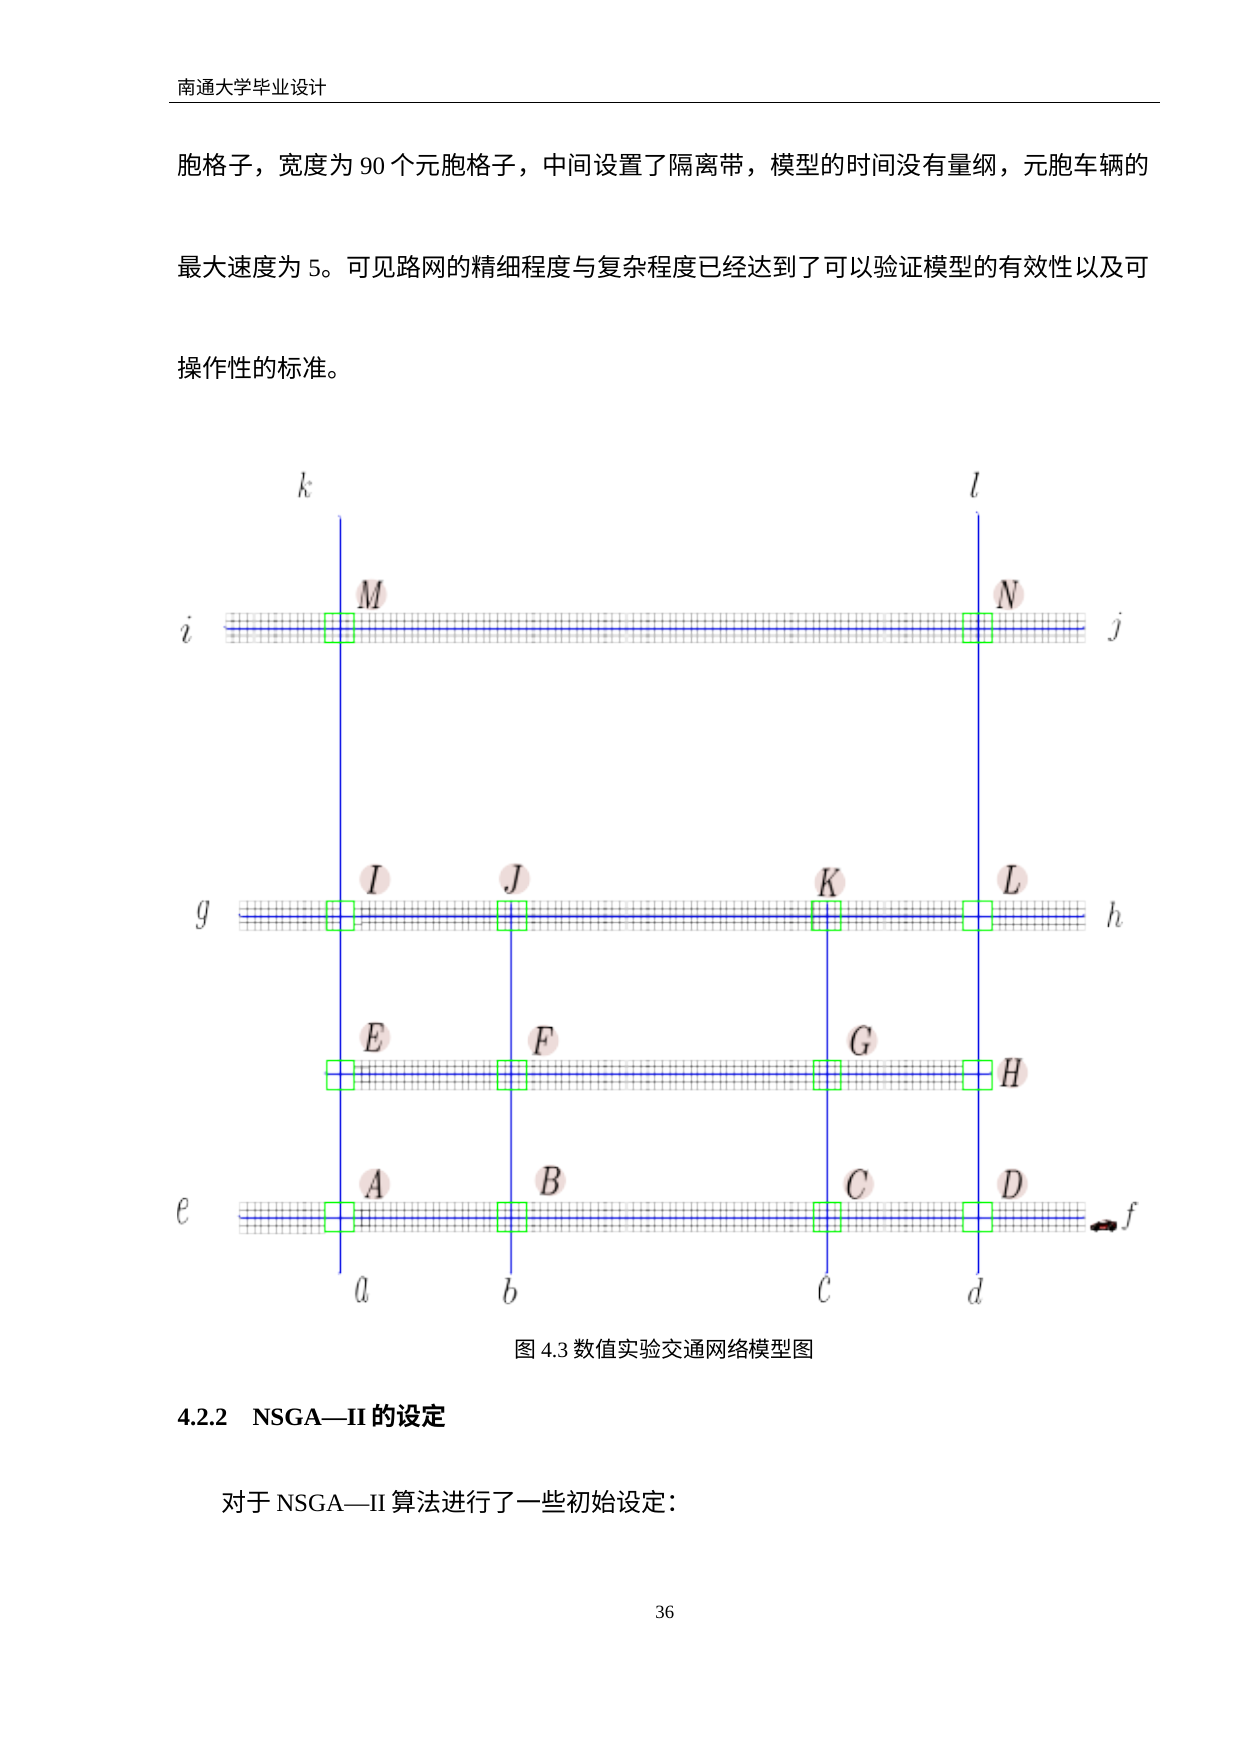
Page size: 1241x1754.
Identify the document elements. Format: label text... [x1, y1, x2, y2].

subtitle NSGA—II的设定 [177, 1381, 1152, 1448]
text 图4.3 数值实验交通网络模型图 [177, 1331, 1152, 1365]
text 对于NSGA—II算法进行了一些初始设定： [177, 1467, 1152, 1534]
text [177, 129, 1152, 401]
